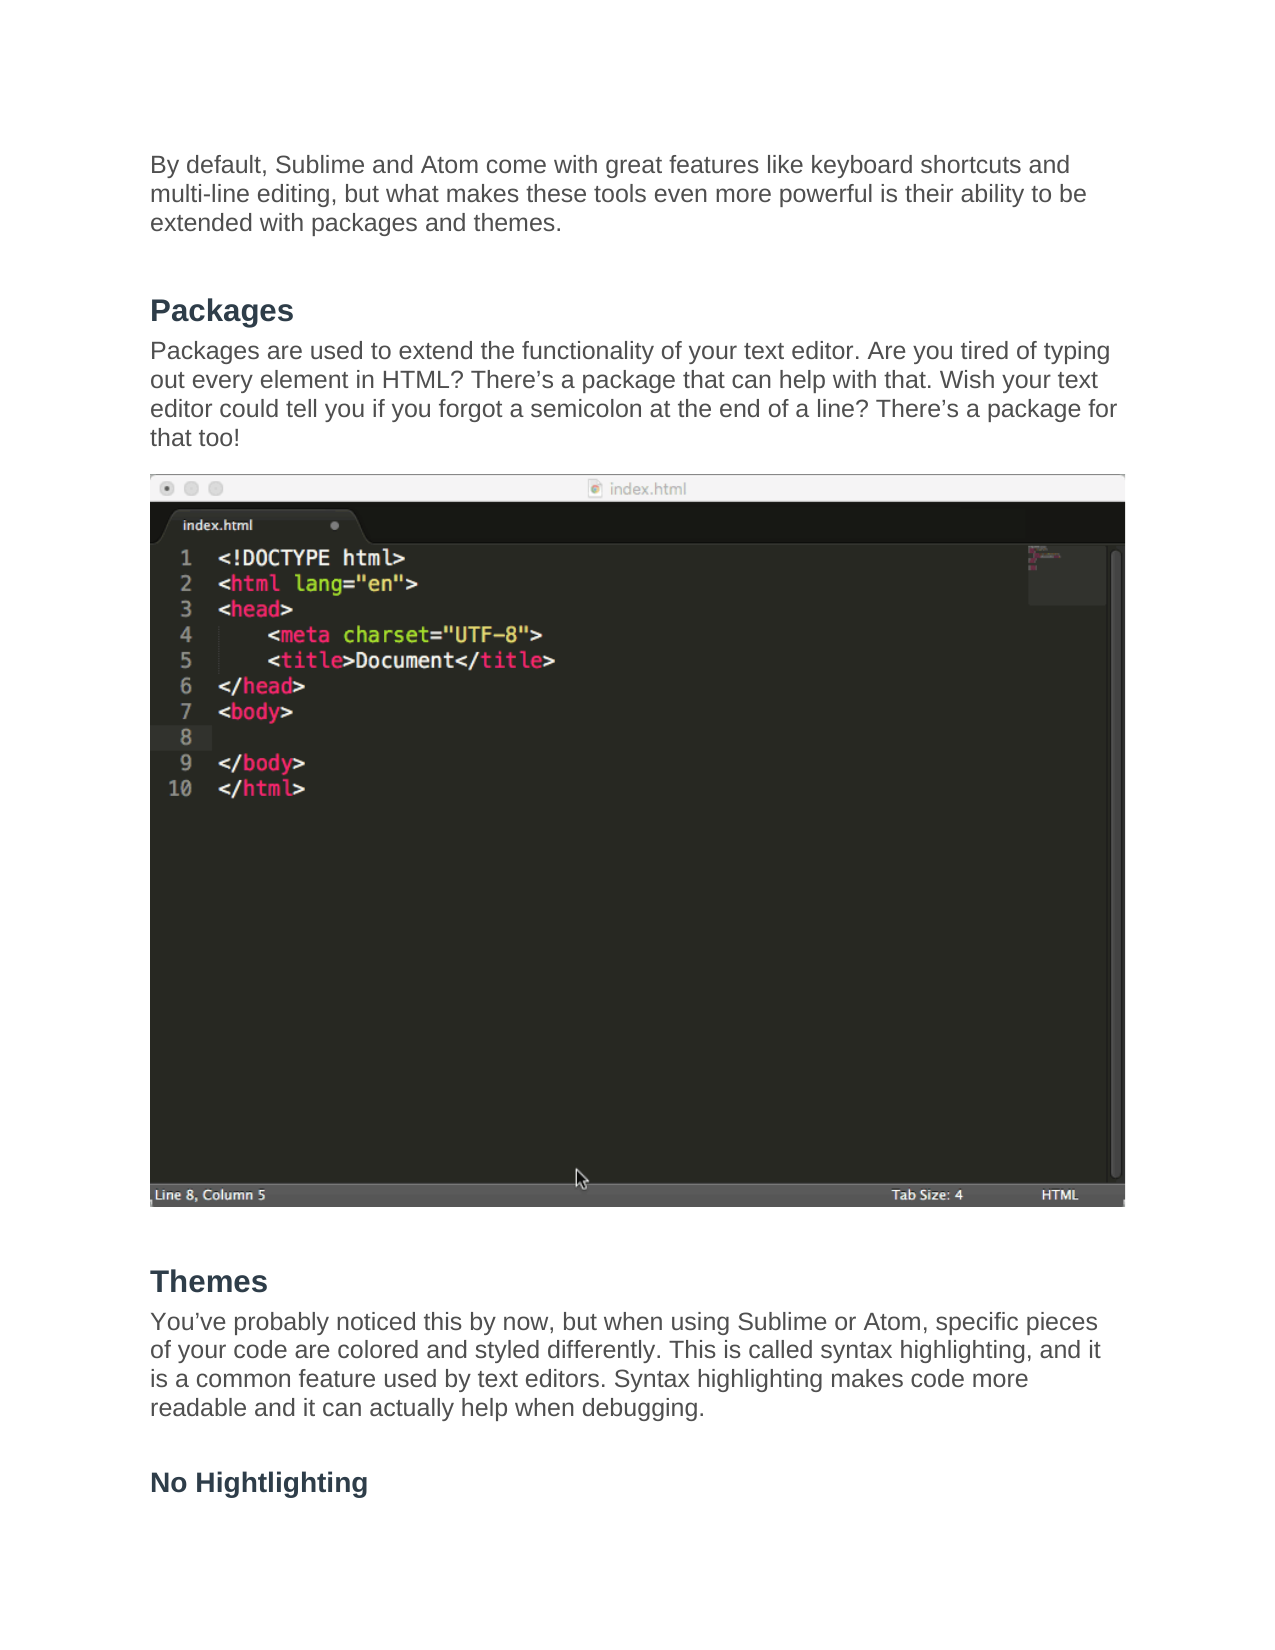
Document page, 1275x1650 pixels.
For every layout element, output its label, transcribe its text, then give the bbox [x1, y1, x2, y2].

subtitle No Hightlighting [150, 1466, 1125, 1499]
picture [150, 474, 1125, 1207]
text Packages are used to extend the functionality of your text editor. Are you tired of typing out every element in HTML? There’s a package that can help with that. Wish your text editor could tell you if you forgot a semicolon at the end of a line? There’s a package for that too! [150, 336, 1125, 451]
text You’ve probably noticed this by now, but when using Sublime or Atom, specific pieces of your code are colored and styled differently. This is called syntax highlighting, and it is a common feature used by text editors. Syntax highlighting makes code more readable and it can actually help when debugging. [150, 1307, 1125, 1422]
subtitle Themes [150, 1263, 1125, 1299]
text By default, Sublime and Atom come with great features like keyboard shortcuts and multi-line editing, but what makes these tools even more powerful is their ability to be extended with packages and themes. [150, 150, 1125, 236]
subtitle Packages [150, 292, 1125, 328]
